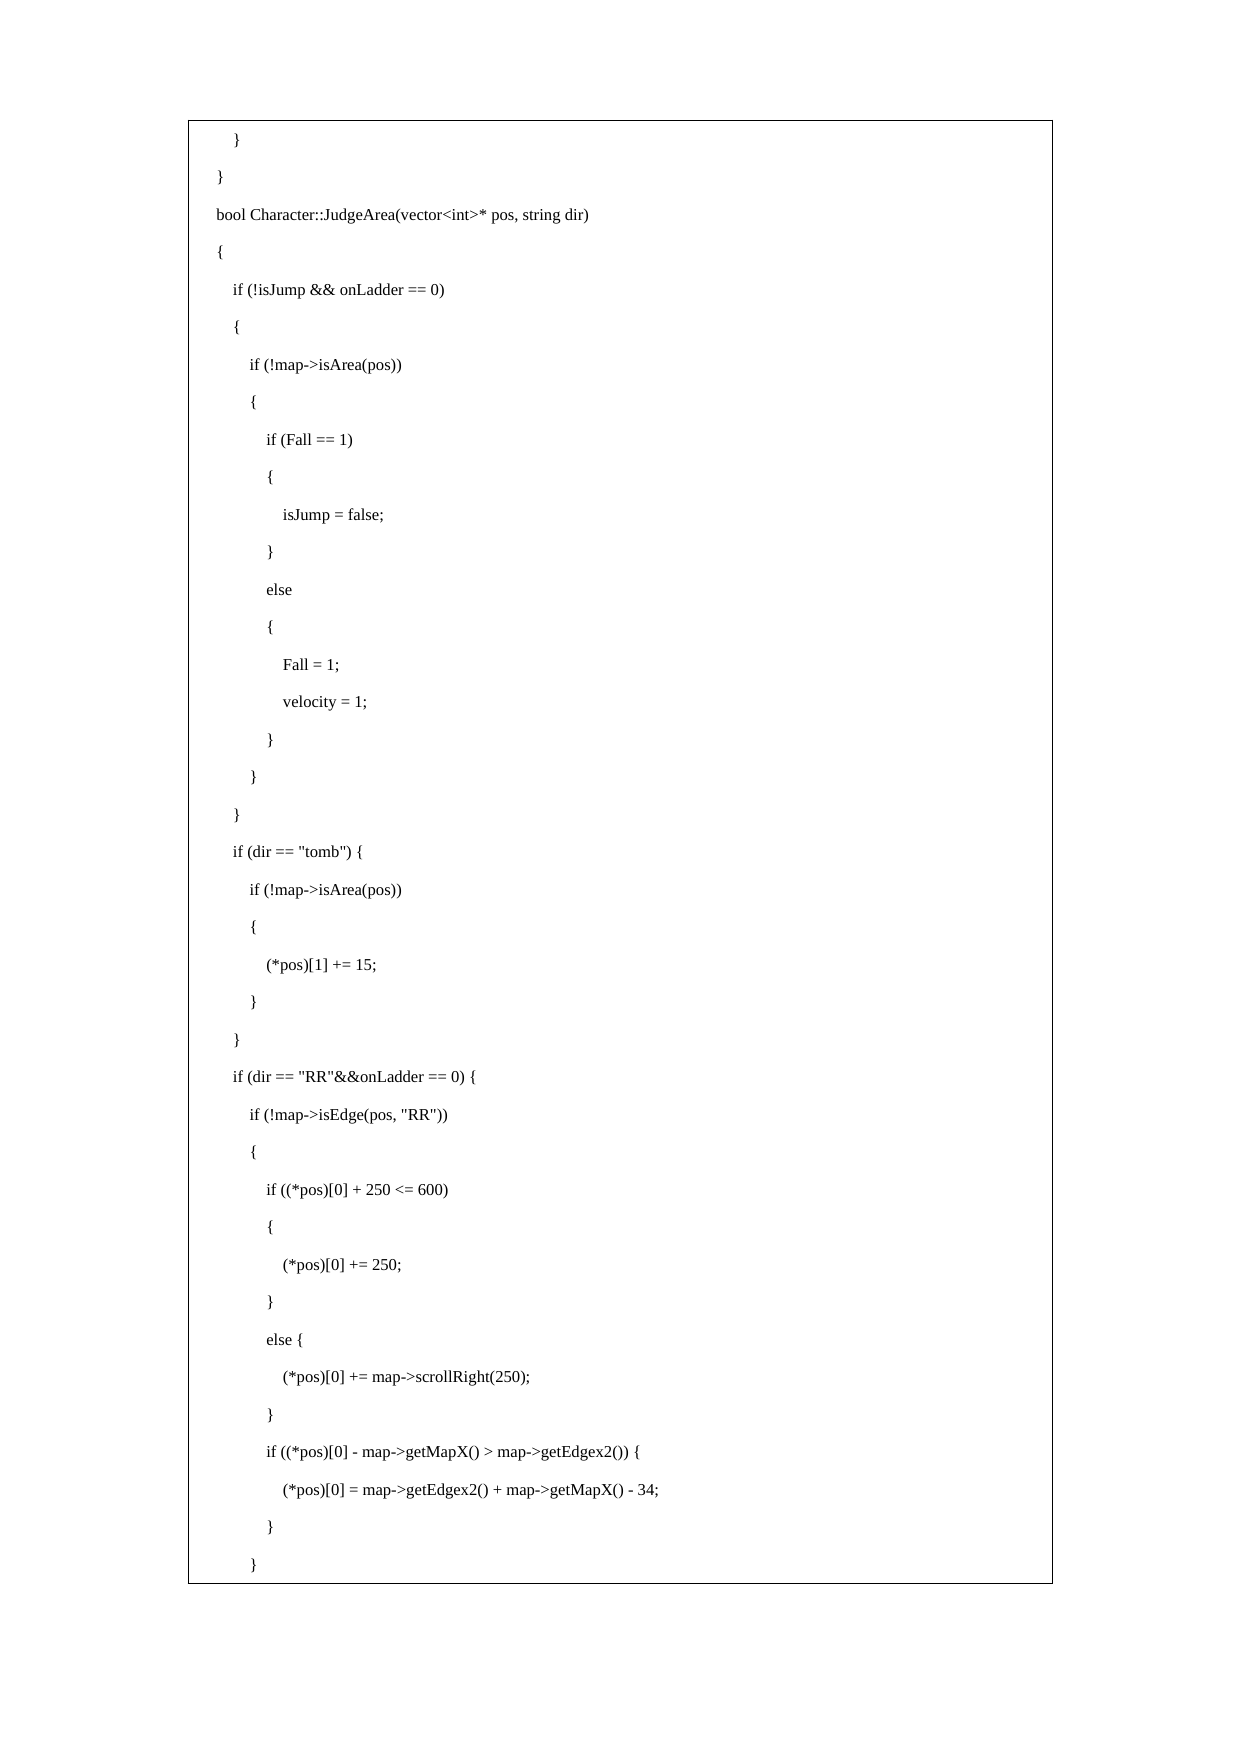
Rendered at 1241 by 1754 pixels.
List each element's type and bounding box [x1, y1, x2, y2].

table_cell [189, 121, 1052, 1583]
